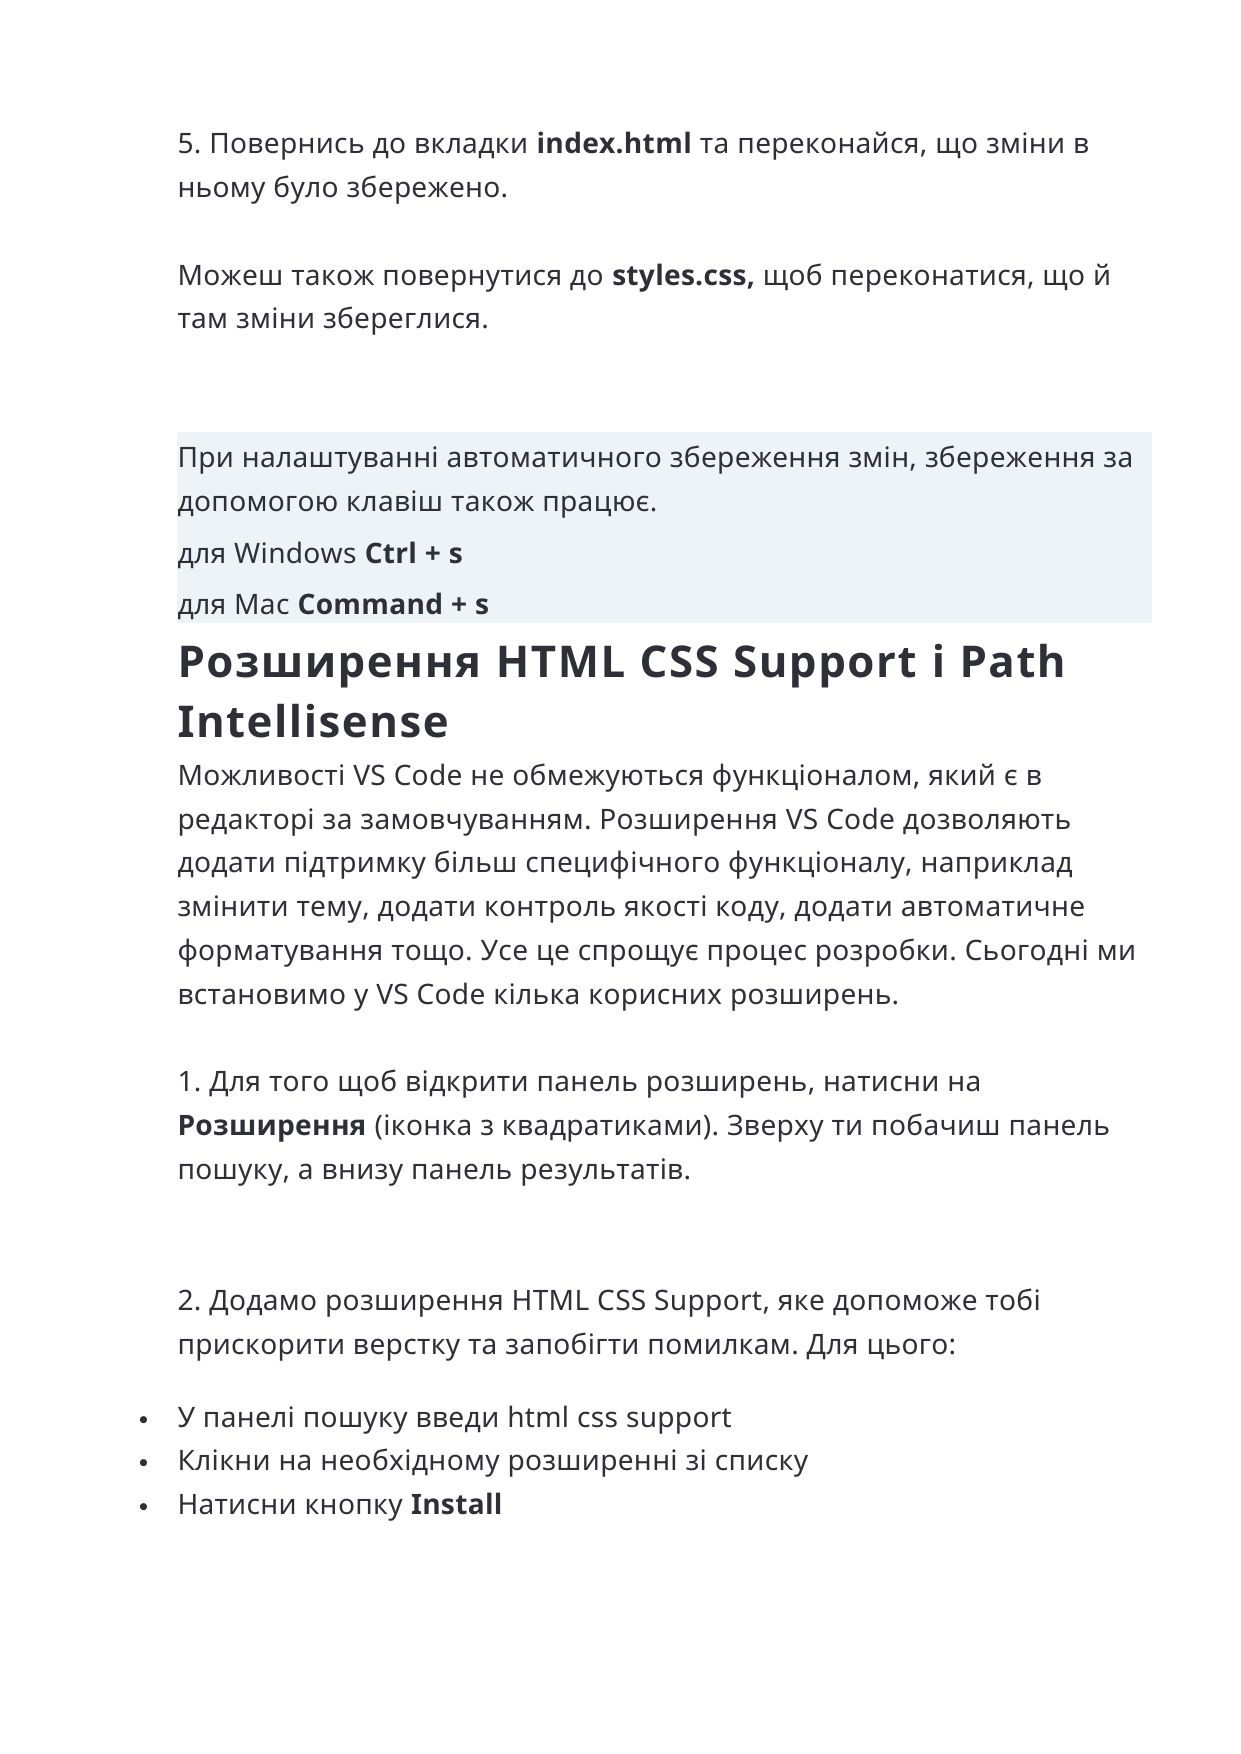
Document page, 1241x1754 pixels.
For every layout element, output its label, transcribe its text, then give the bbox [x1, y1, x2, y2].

text для Mac Command + s [177, 579, 1152, 623]
text 2. Додамо розширення HTML CSS Support, яке допоможе тобі прискорити верстку та запобігти помилкам. Для цього: [177, 1275, 1152, 1362]
text При налаштуванні автоматичного збереження змін, збереження за допомогою клавіш також працює. [177, 432, 1152, 520]
text Можливості VS Code не обмежуються функціоналом, який є в редакторі за замовчуванням. Розширення VS Code дозволяють додати підтримку більш специфічного функціоналу, наприклад змінити тему, додати контроль якості коду, додати автоматичне форматування тощо. Усе це спрощує процес розробки. Сьогодні ми встановимо у VS Code кілька корисних розширень. [177, 750, 1152, 1012]
text 1. Для того щоб відкрити панель розширень, натисни на Розширення (іконка з квадратиками). Зверху ти побачиш панель пошуку, а внизу панель результатів. [177, 1056, 1152, 1187]
text Розширення HTML CSS Support і Path Intellisense [177, 631, 1152, 750]
list Натисни кнопку Install [140, 1479, 1152, 1523]
text для Windows Ctrl + s [177, 527, 1152, 571]
text 5. Повернись до вкладки index.html та переконайся, що зміни в ньому було збережено. [177, 118, 1152, 206]
text Можеш також повернутися до styles.css, щоб переконатися, що й там зміни збереглися. [177, 249, 1152, 337]
list У панелі пошуку введи html css support [140, 1391, 1152, 1435]
list Клікни на необхідному розширенні зі списку [140, 1435, 1152, 1479]
